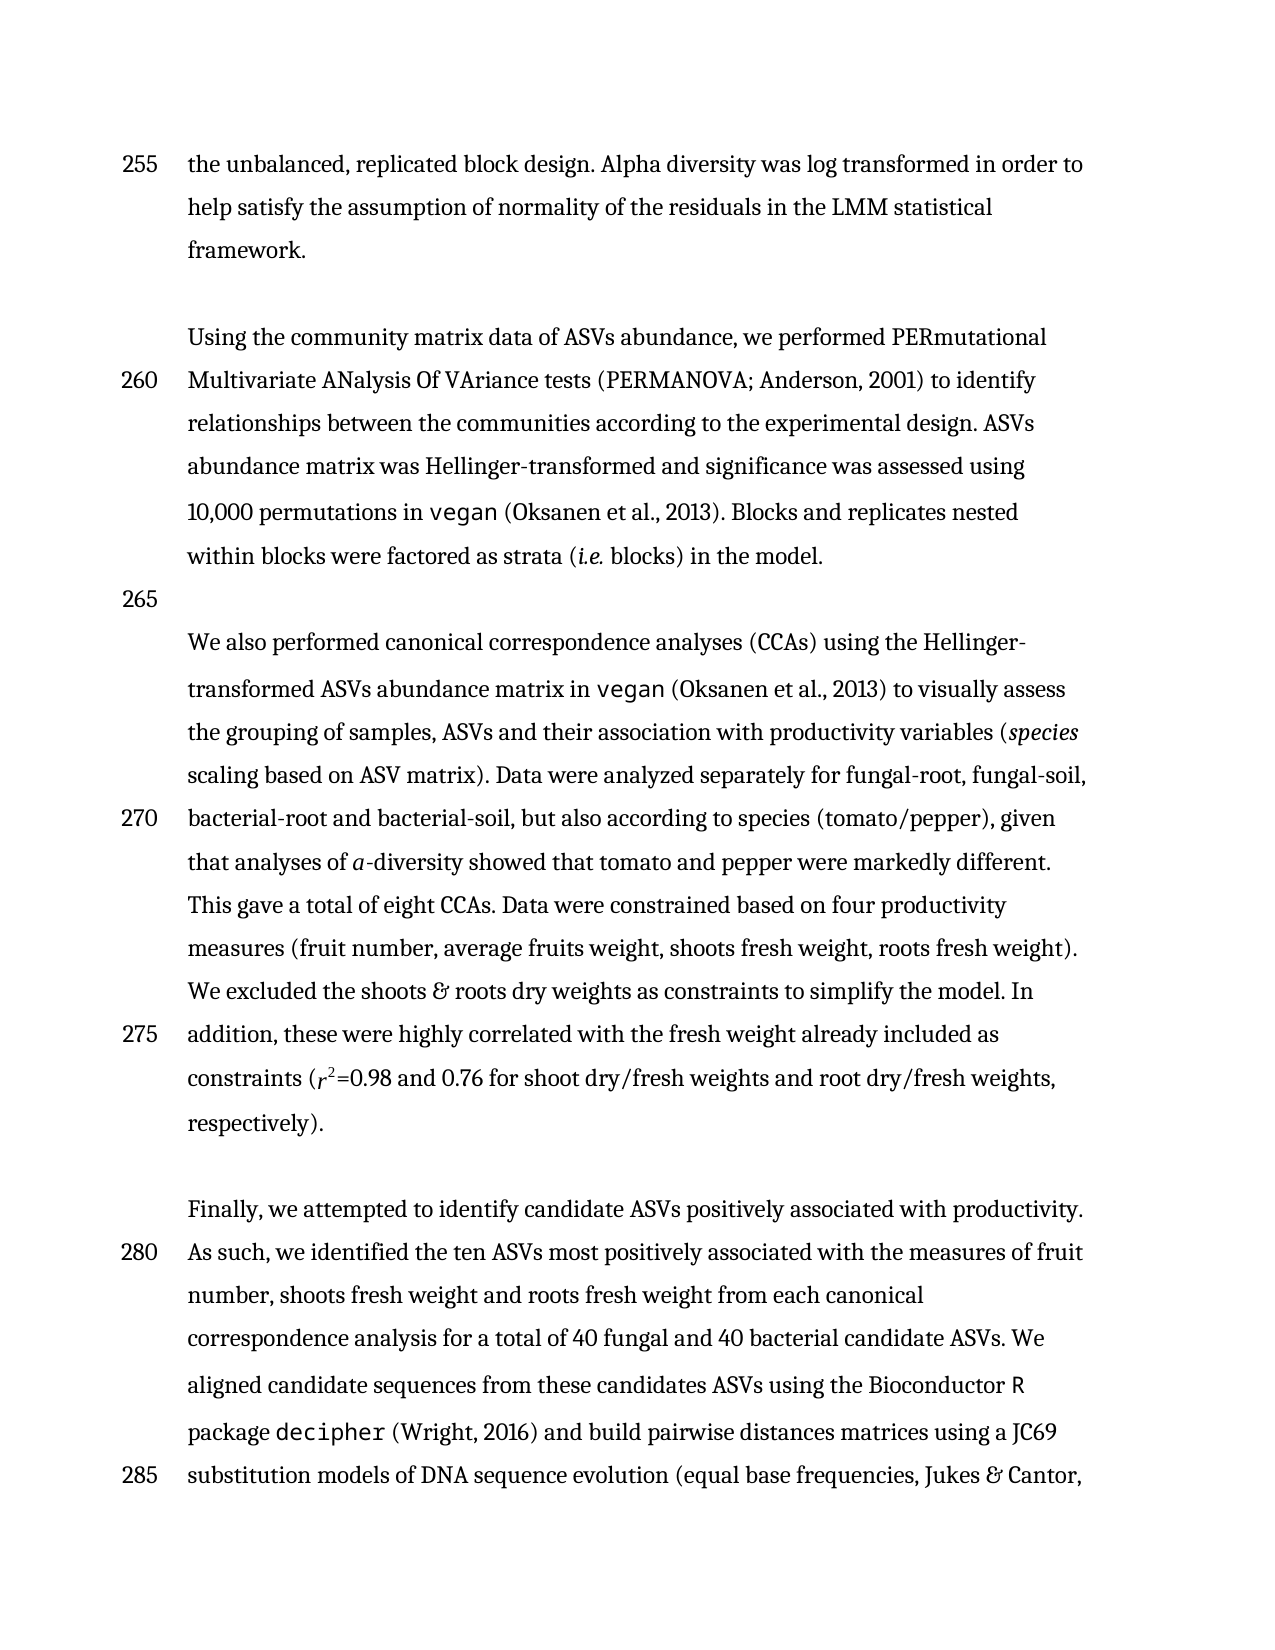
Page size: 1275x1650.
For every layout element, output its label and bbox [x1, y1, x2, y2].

text [187, 150, 1088, 1490]
